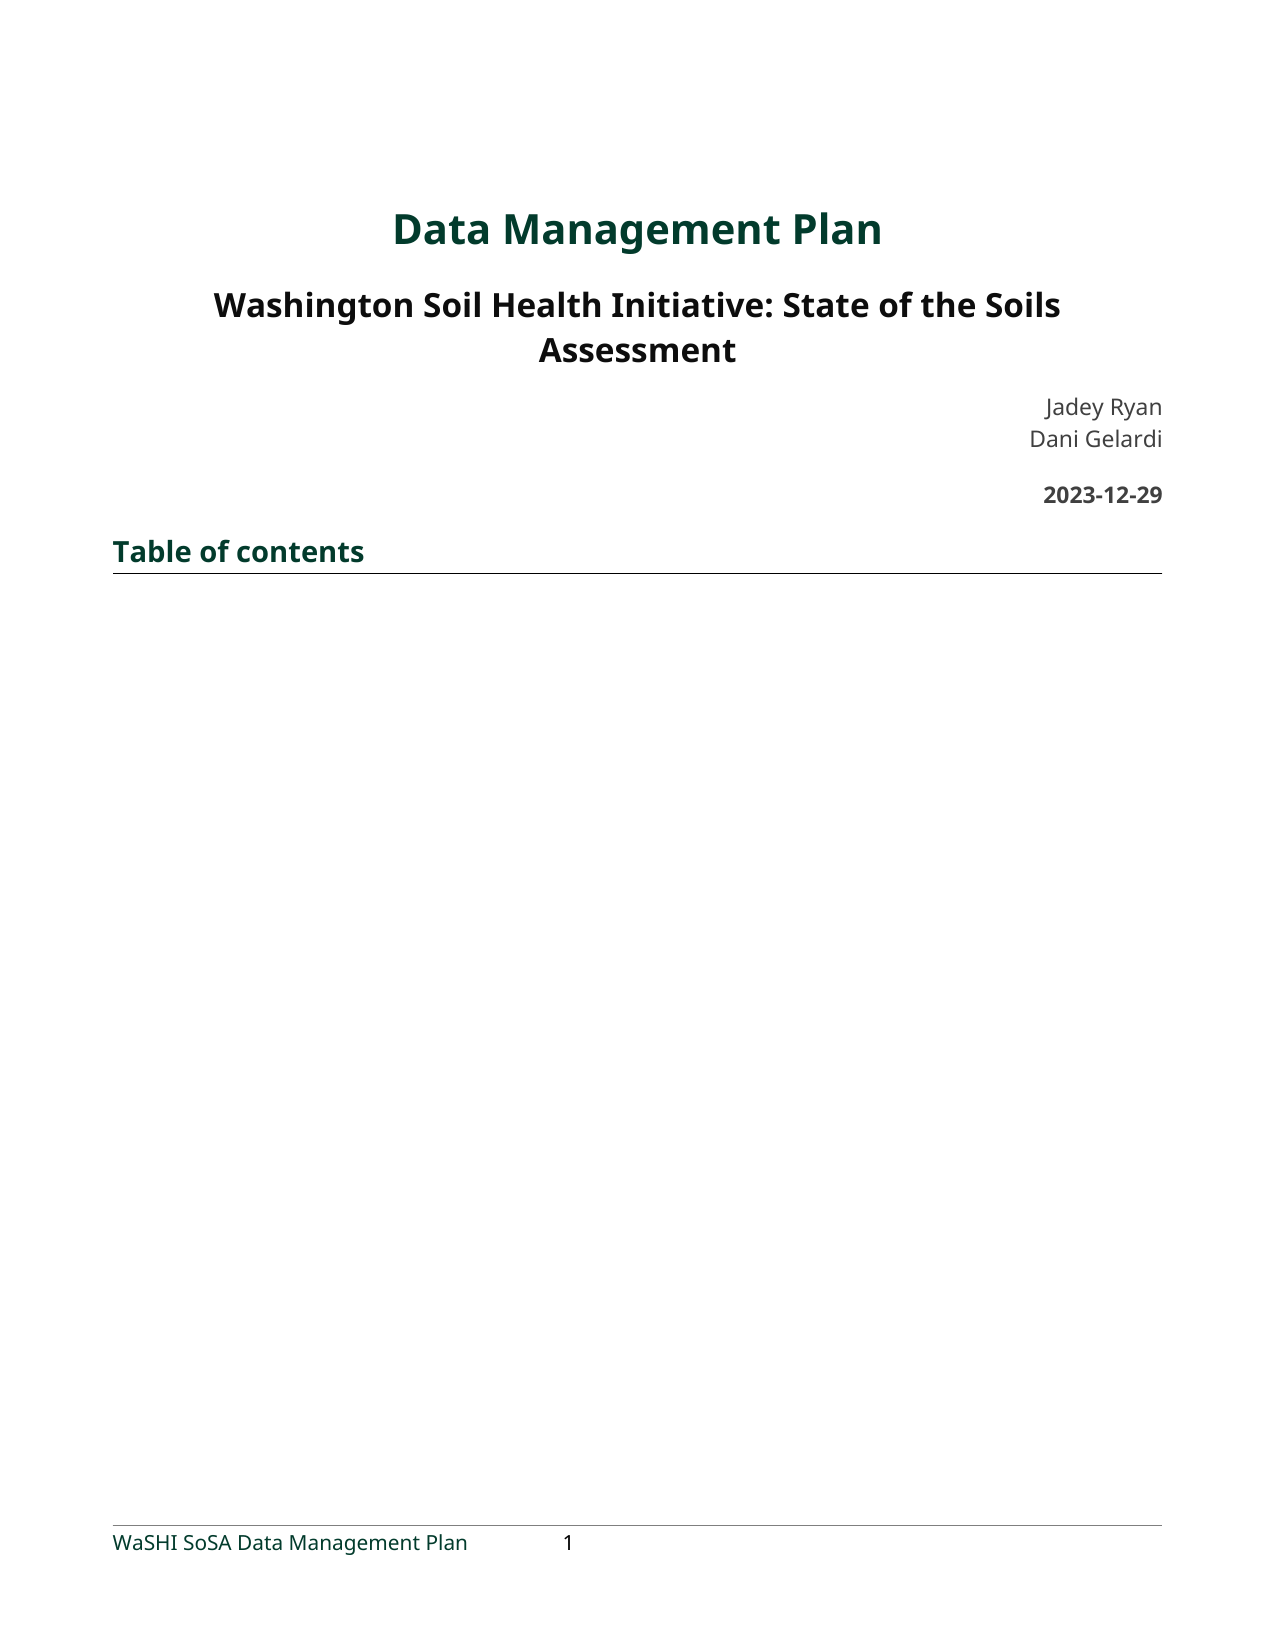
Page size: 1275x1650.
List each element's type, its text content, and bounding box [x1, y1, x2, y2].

title Data Management Plan [112, 200, 1162, 257]
text 2023-12-29 [112, 479, 1162, 510]
text Dani Gelardi [112, 423, 1162, 454]
text Jadey Ryan [112, 391, 1162, 423]
subtitle Washington Soil Health Initiative: State of the Soils Assessment [112, 282, 1162, 373]
